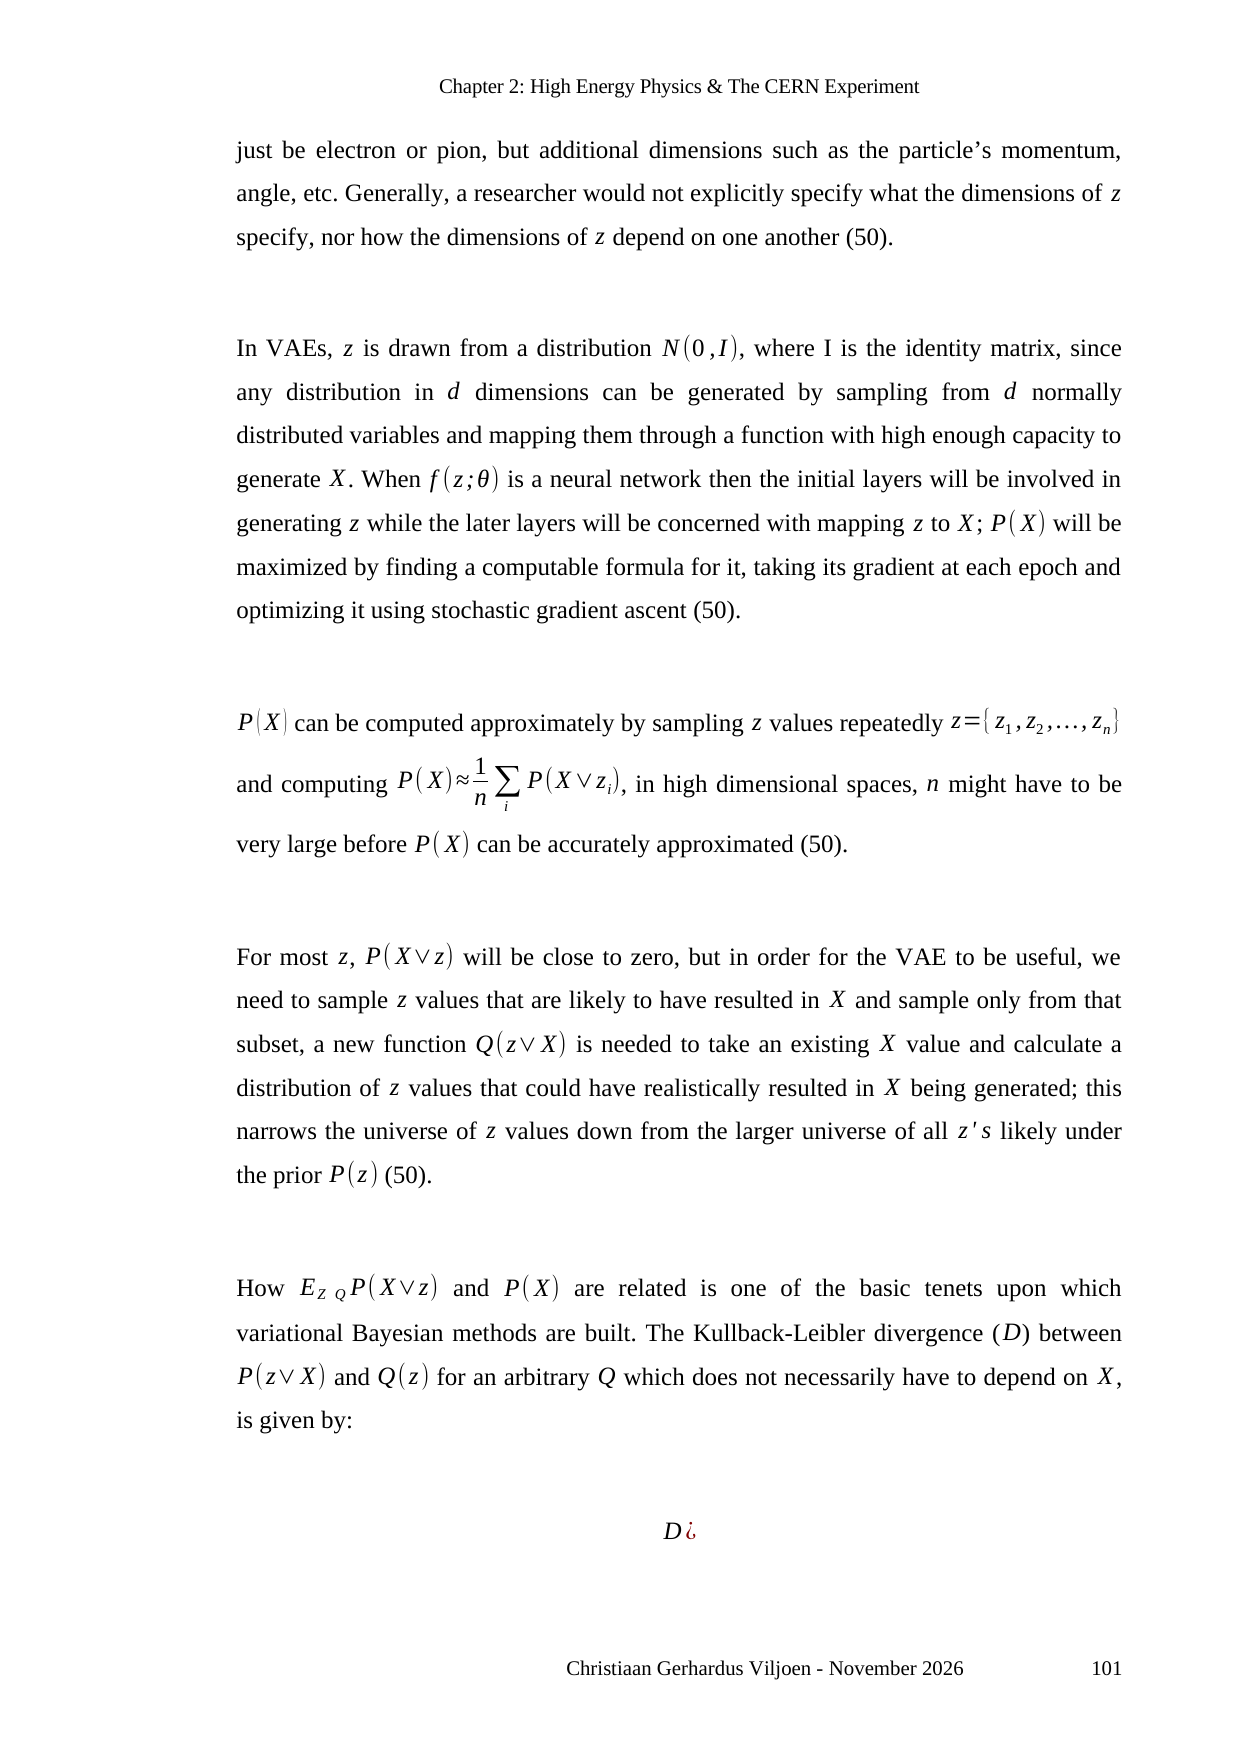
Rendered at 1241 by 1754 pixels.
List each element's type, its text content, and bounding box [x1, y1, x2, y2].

text In VAEs, is drawn from a distribution , where I is the identity matrix, since any distribution in dimensions can be generated by sampling from normally distributed variables and mapping them through a function with high enough capacity to generate . When is a neural network then the initial layers will be involved in generating while the later layers will be concerned with mapping to ; will be maximized by finding a computable formula for it, taking its gradient at each epoch and optimizing it using stochastic gradient ascent . [236, 333, 1122, 624]
text can be computed approximately by sampling values repeatedly and computing , in high dimensional spaces, might have to be very large before can be accurately approximated . [236, 707, 1122, 859]
text How and are related is one of the basic tenets upon which variational Bayesian methods are built. The Kullback-Leibler divergence () between and for an arbitrary which does not necessarily have to depend on , is given by: [236, 1272, 1122, 1434]
text For most , will be close to zero, but in order for the VAE to be useful, we need to sample values that are likely to have resulted in and sample only from that subset, a new function is needed to take an existing value and calculate a distribution of values that could have realistically resulted in being generated; this narrows the universe of values down from the larger universe of all likely under the prior . [236, 941, 1122, 1189]
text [236, 135, 1122, 250]
